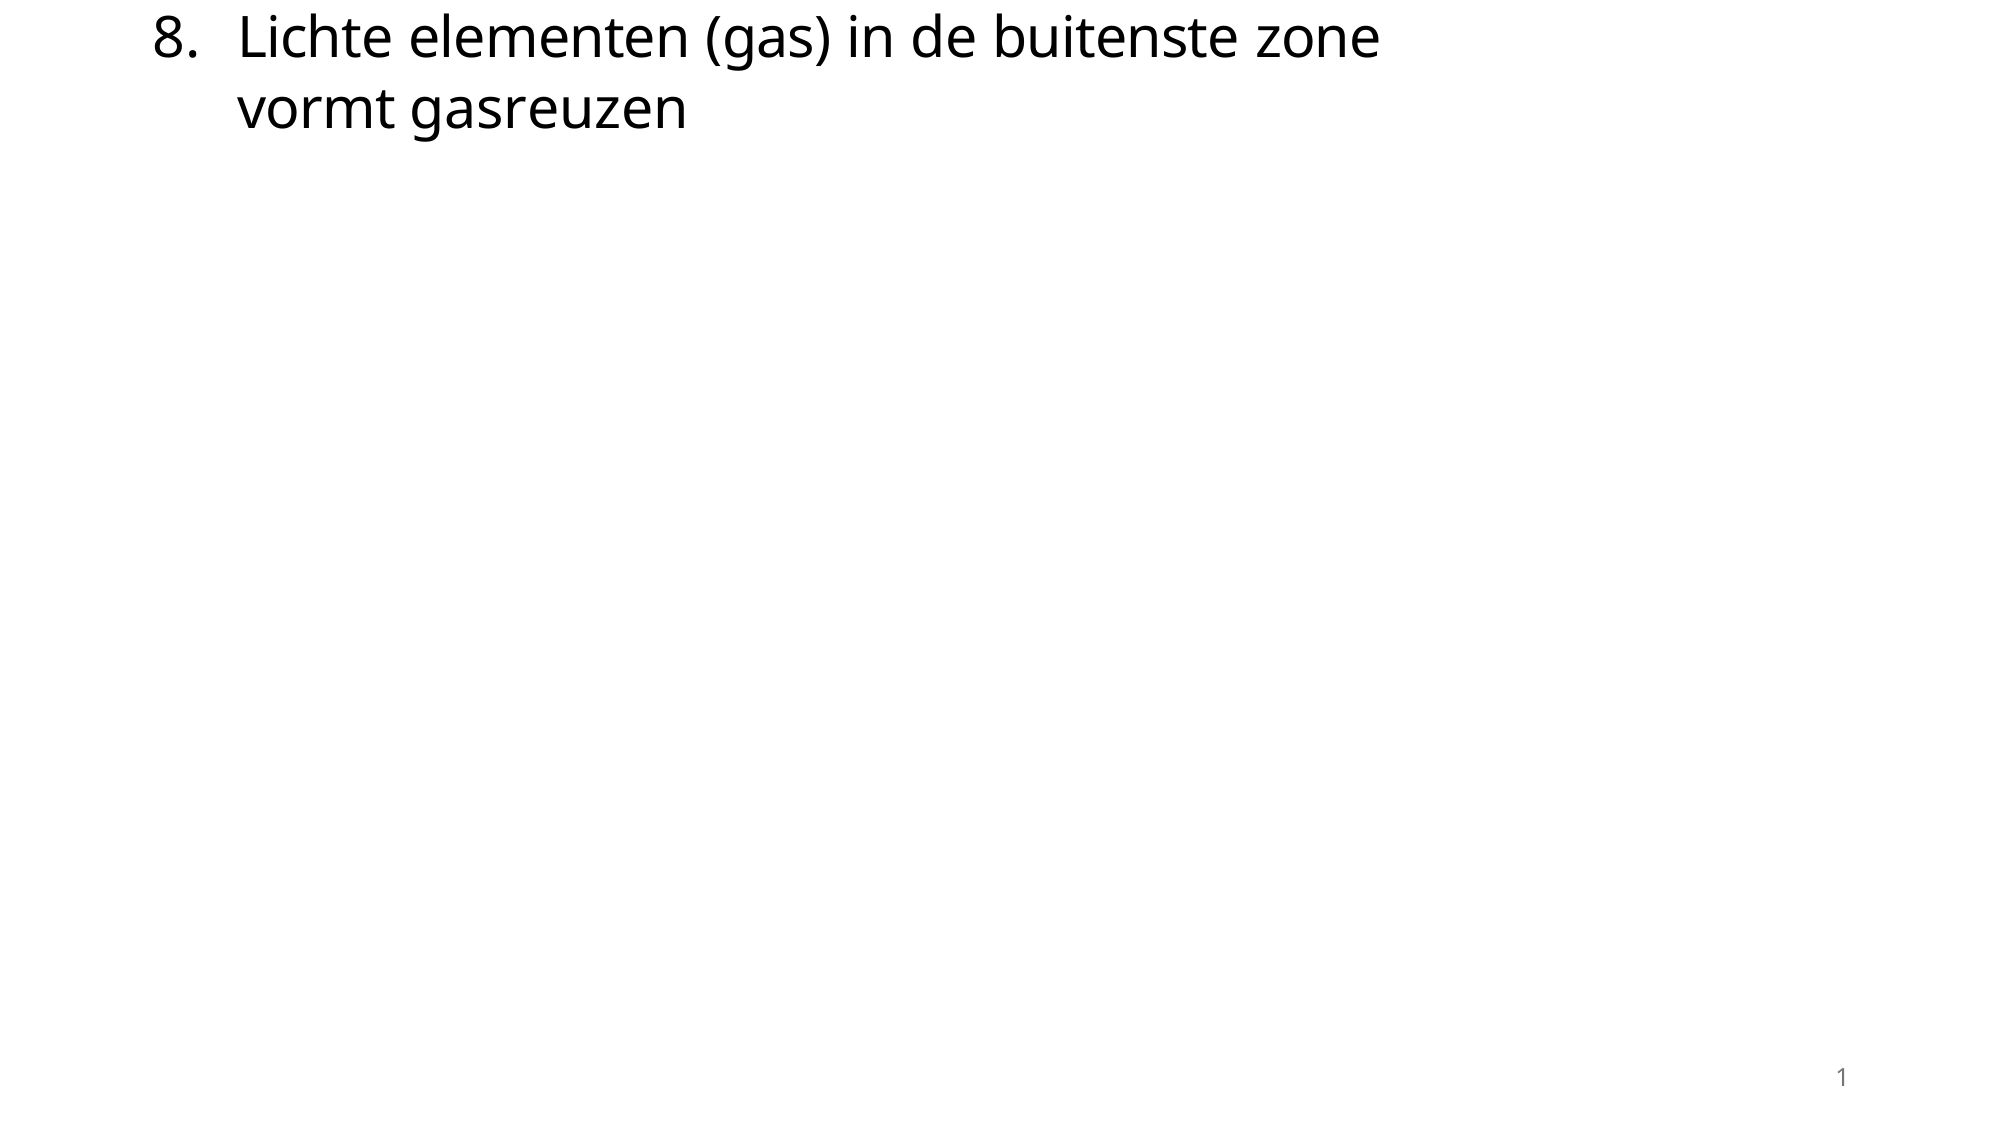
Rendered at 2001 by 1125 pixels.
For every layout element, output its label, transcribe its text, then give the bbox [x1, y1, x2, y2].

list Lichte elementen (gas) in de buitenste zone vormt gasreuzen [152, 0, 1480, 145]
